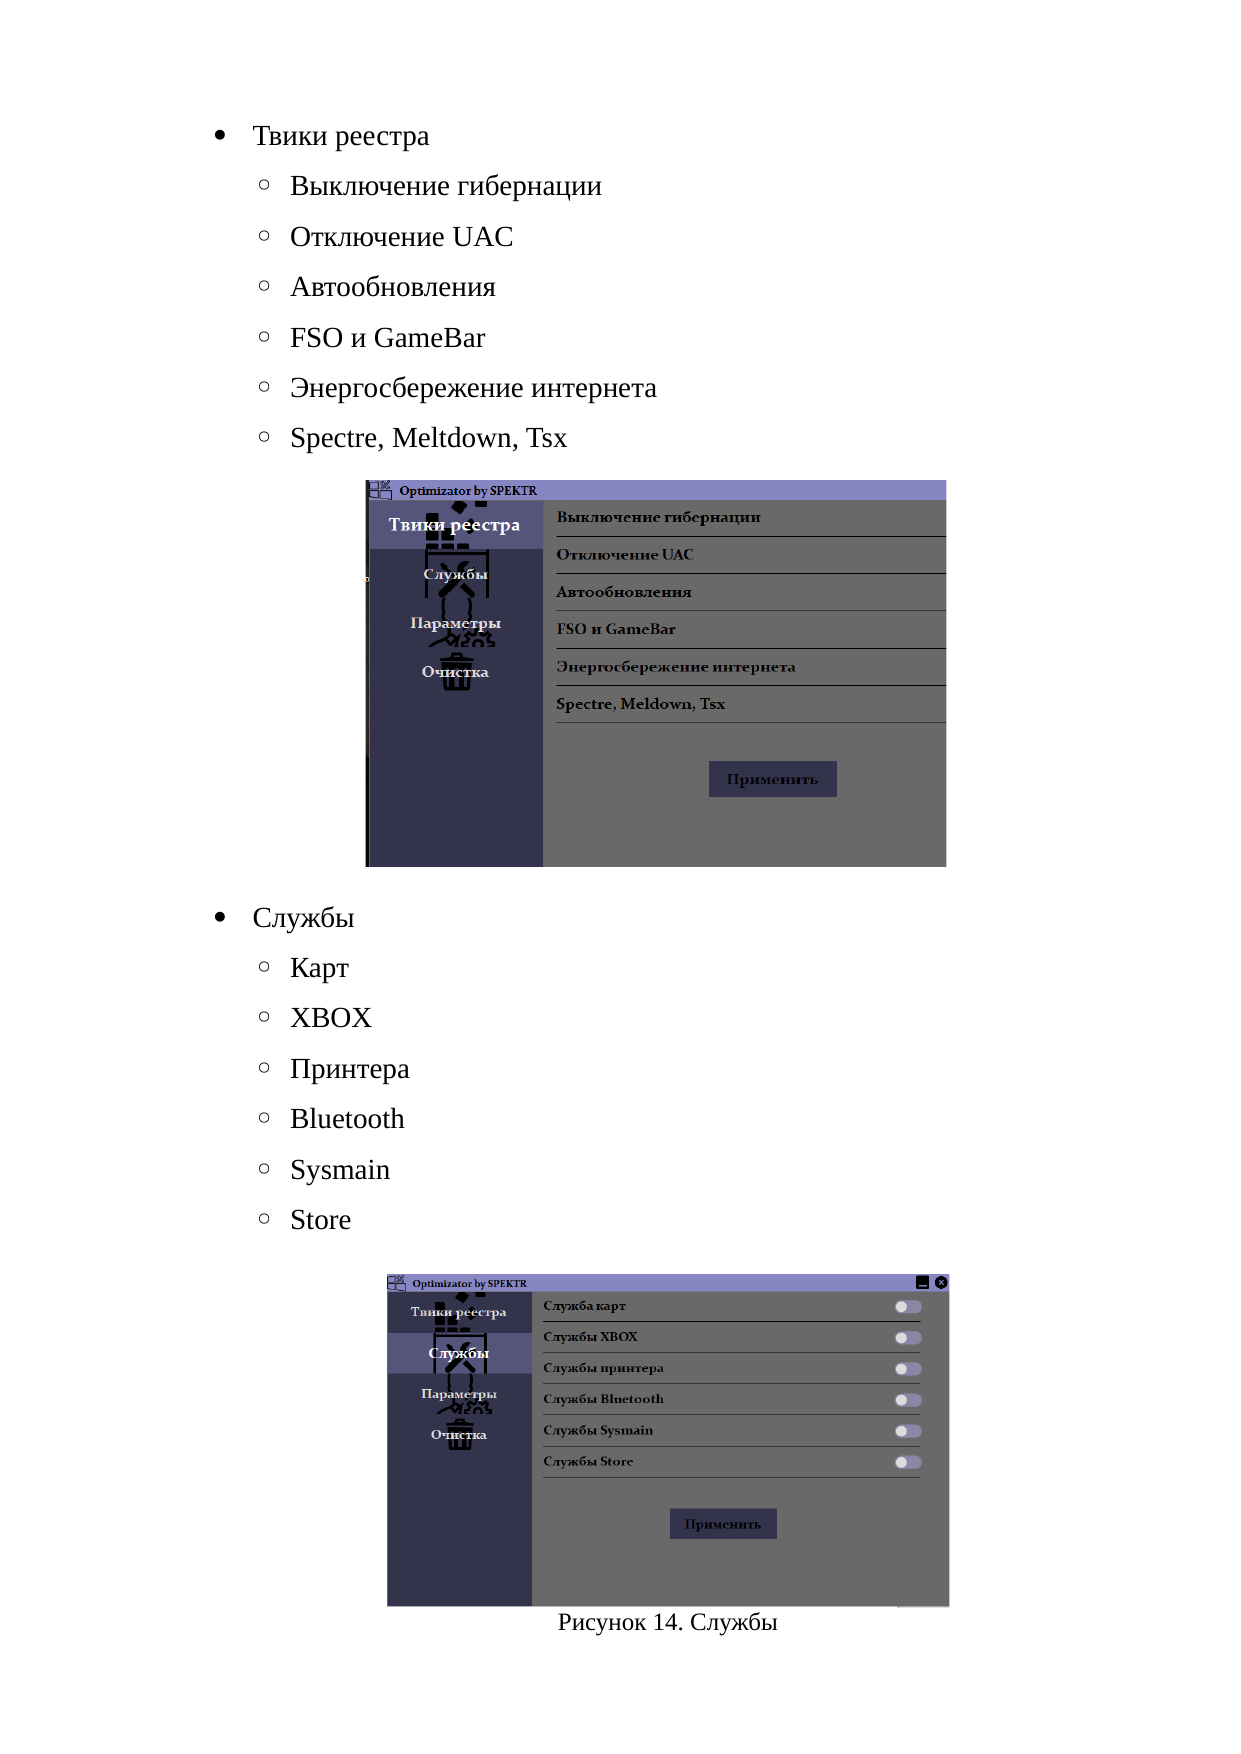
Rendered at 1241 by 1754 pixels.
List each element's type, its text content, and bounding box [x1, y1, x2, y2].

list Sysmain [252, 1152, 1152, 1185]
list Автообновления [252, 269, 1152, 303]
list Карт [252, 950, 1152, 984]
list Принтера [252, 1051, 1152, 1084]
picture [365, 480, 947, 867]
picture [386, 1274, 950, 1608]
list Spectre, Meltdown, Tsx [252, 421, 1152, 454]
list Твики реестра [215, 118, 1152, 152]
list Bluetooth [252, 1101, 1152, 1135]
list Выключение гибернации [252, 168, 1152, 202]
list XBOX [252, 1001, 1152, 1034]
list FSO и GameBar [252, 320, 1152, 353]
list Отключение UAC [252, 219, 1152, 253]
list Энергосбережение интернета [252, 370, 1152, 404]
list Store [252, 1202, 1152, 1236]
